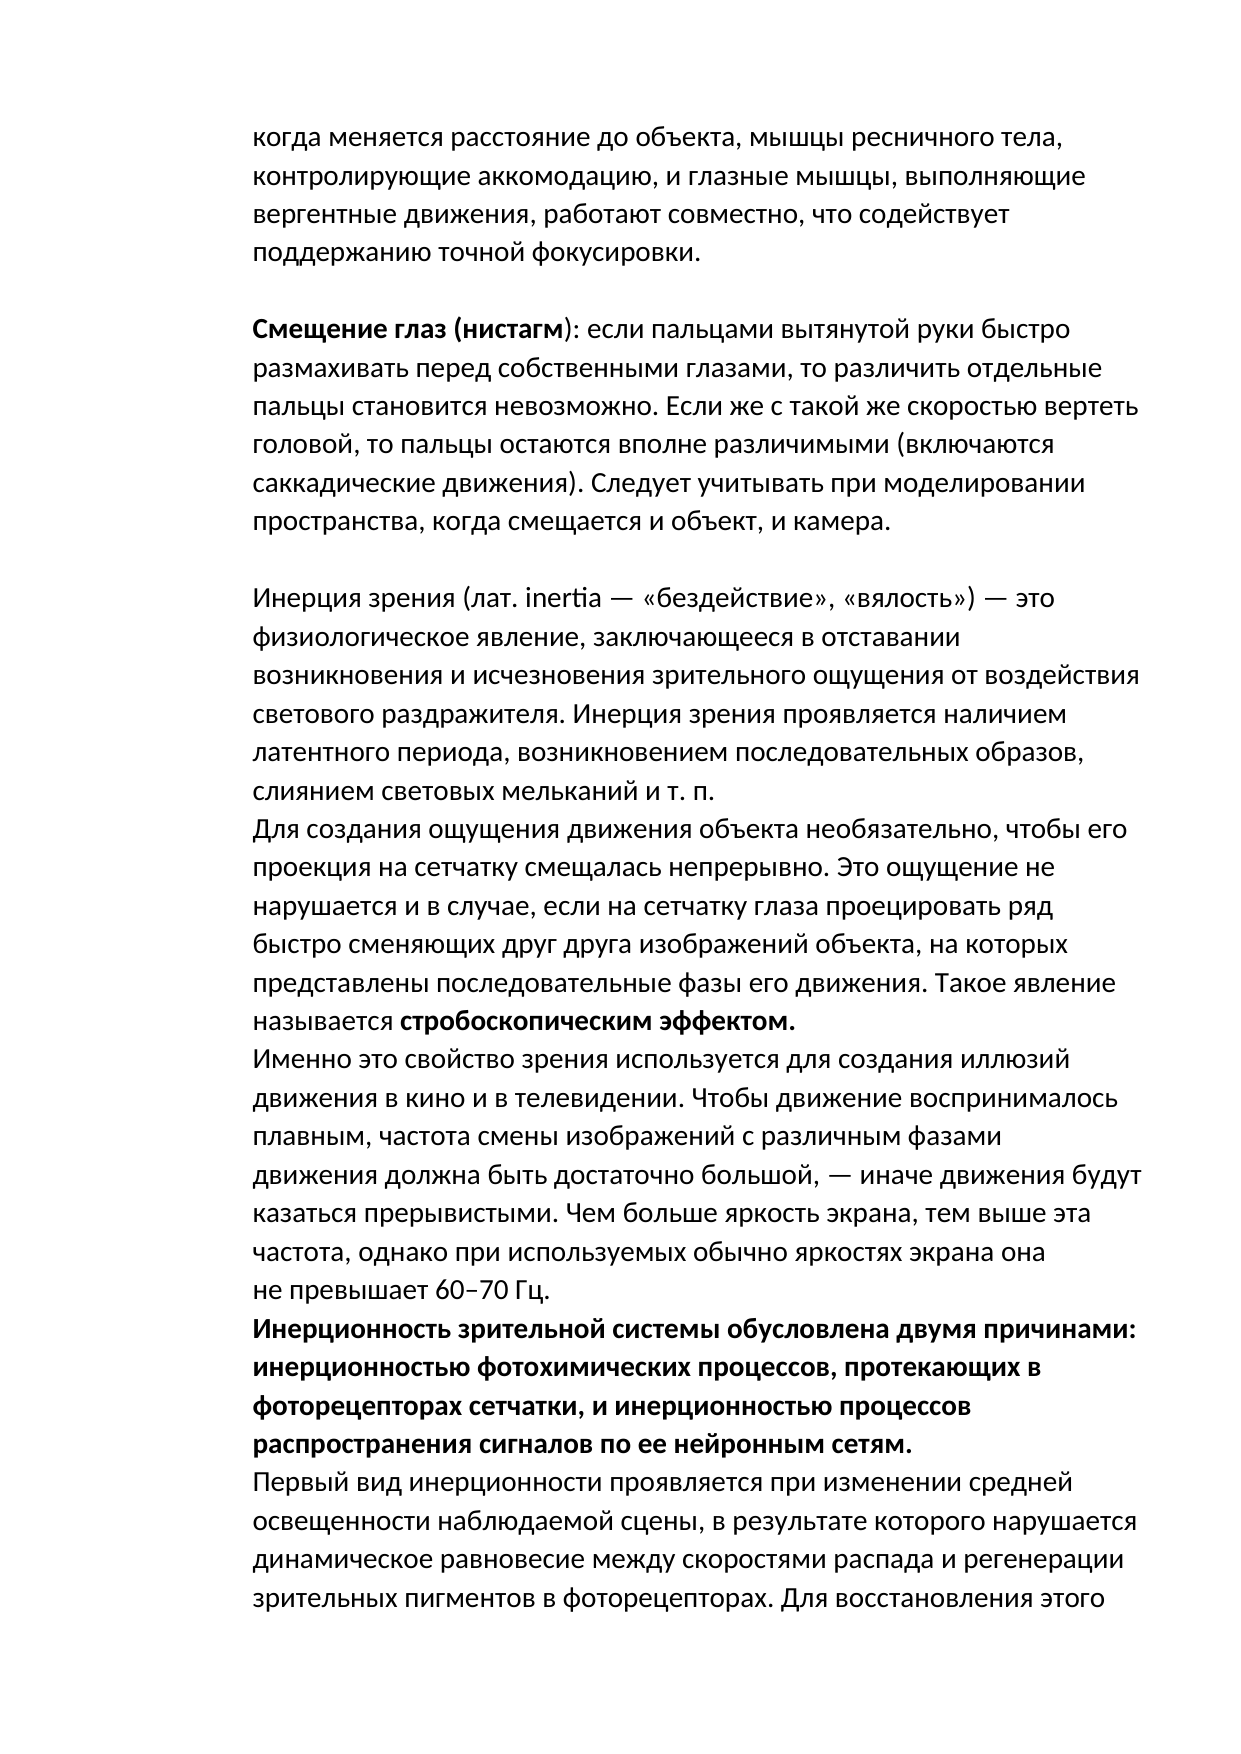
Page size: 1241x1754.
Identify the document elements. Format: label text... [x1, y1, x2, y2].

list Именно это свойство зрения используется для создания иллюзий движения в кино и в телевидении. Чтобы движение воспринималось плавным, частота смены изображений с различным фазами [252, 1041, 1152, 1153]
list Инерционность зрительной системы обусловлена двумя причинами: инерционностью фотохимических процессов, протекающих в фоторецепторах сетчатки, и инерционностью процессов распространения сигналов по ее нейронным сетям. [252, 1310, 1152, 1461]
list не превышает 60–70 Гц. [252, 1271, 1152, 1307]
list Смещение глаз (нистагм): если пальцами вытянутой руки быстро размахивать перед собственными глазами, то различить отдельные пальцы становится невозможно. Если же с такой же скоростью вертеть головой, то пальцы остаются вполне различимыми (включаются саккадические движения). Следует учитывать при моделировании пространства, когда смещается и объект, и камера. [252, 310, 1152, 538]
list вергентные движения, работают совместно, что содействует поддержанию точной фокусировки. [252, 195, 1152, 269]
list движения должна быть достаточно большой, — иначе движения будут казаться прерывистыми. Чем больше яркость экрана, тем выше эта частота, однако при используемых обычно яркостях экрана она [252, 1156, 1152, 1268]
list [252, 1463, 1152, 1614]
list быстро сменяющих друг друга изображений объекта, на которых представлены последовательные фазы его движения. Такое явление называется стробоскопическим эффектом. [252, 925, 1152, 1038]
list Инерция зрения (лат. inertia — «бездействие», «вялость») — это физиологическое явление, заключающееся в отставании возникновения и исчезновения зрительного ощущения от воздействия светового раздражителя. Инерция зрения проявляется наличием латентного периода, возникновением последовательных образов, слиянием световых мельканий и т. п. [252, 579, 1152, 807]
list Для создания ощущения движения объекта необязательно, чтобы его проекция на сетчатку смещалась непрерывно. Это ощущение не нарушается и в случае, если на сетчатку глаза проецировать ряд [252, 810, 1152, 922]
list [252, 118, 1152, 192]
